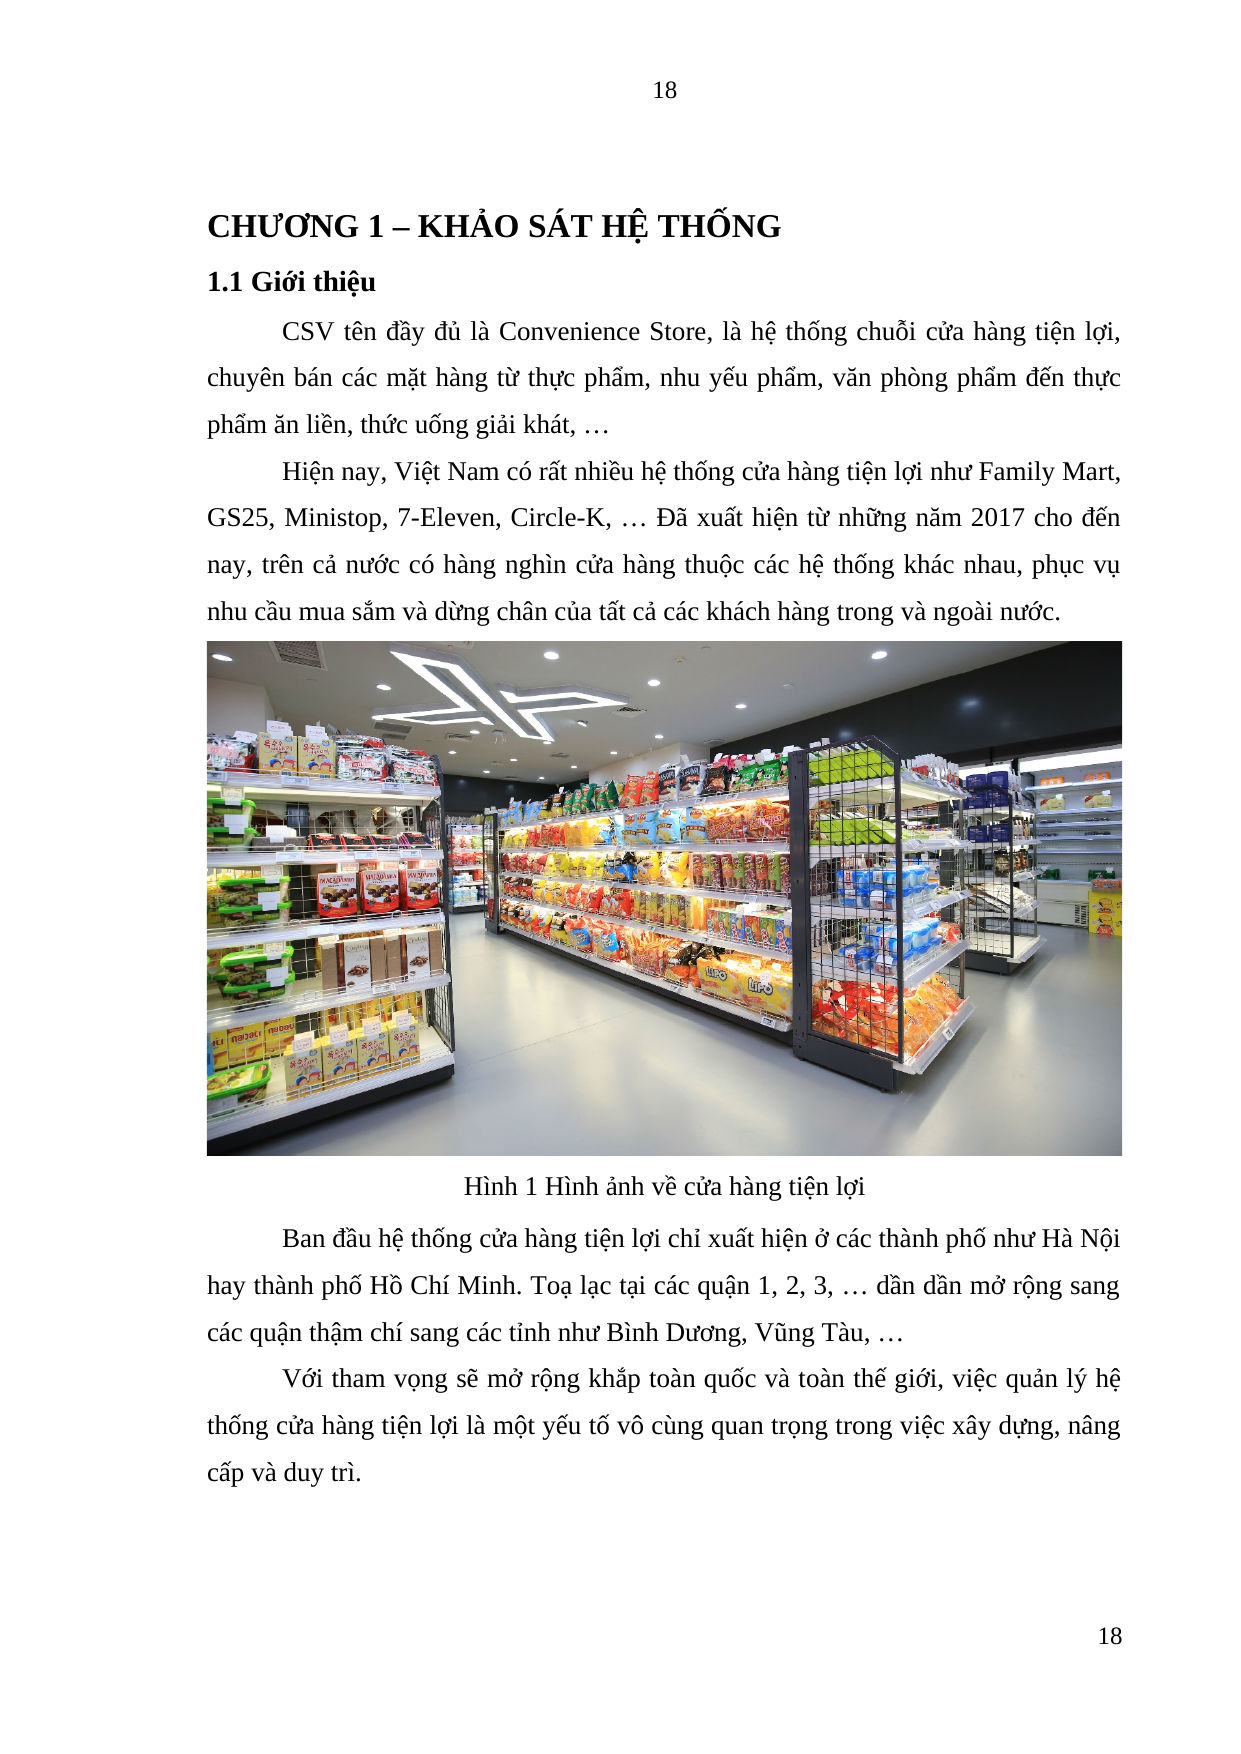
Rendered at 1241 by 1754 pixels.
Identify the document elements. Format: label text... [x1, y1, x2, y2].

text Ban đầu hệ thống cửa hàng tiện lợi chỉ xuất hiện ở các thành phố như Hà Nội hay thành phố Hồ Chí Minh. Toạ lạc tại các quận 1, 2, 3, … dần dần mở rộng sang các quận thậm chí sang các tỉnh như Bình Dương, Vũng Tàu, … [207, 1222, 1122, 1347]
text CSV tên đầy đủ là Convenience Store, là hệ thống chuỗi cửa hàng tiện lợi, chuyên bán các mặt hàng từ thực phẩm, nhu yếu phẩm, văn phòng phẩm đến thực phẩm ăn liền, thức uống giải khát, … [207, 314, 1122, 439]
text Hiện nay, Việt Nam có rất nhiều hệ thống cửa hàng tiện lợi như Family Mart, GS25, Ministop, 7-Eleven, Circle-K, … Đã xuất hiện từ những năm 2017 cho đến nay, trên cả nước có hàng nghìn cửa hàng thuộc các hệ thống khác nhau, phục vụ nhu cầu mua sắm và dừng chân của tất cả các khách hàng trong và ngoài nước. [207, 454, 1122, 626]
text CHƯƠNG 1 – KHẢO SÁT HỆ THỐNG [207, 207, 1122, 245]
text Hình 1 Hình ảnh về cửa hàng tiện lợi [207, 1170, 1122, 1202]
text 1.1 Giới thiệu [207, 264, 1122, 298]
text Với tham vọng sẽ mở rộng khắp toàn quốc và toàn thế giới, việc quản lý hệ thống cửa hàng tiện lợi là một yếu tố vô cùng quan trọng trong việc xây dựng, nâng cấp và duy trì. [207, 1362, 1122, 1487]
picture [206, 641, 1123, 1156]
